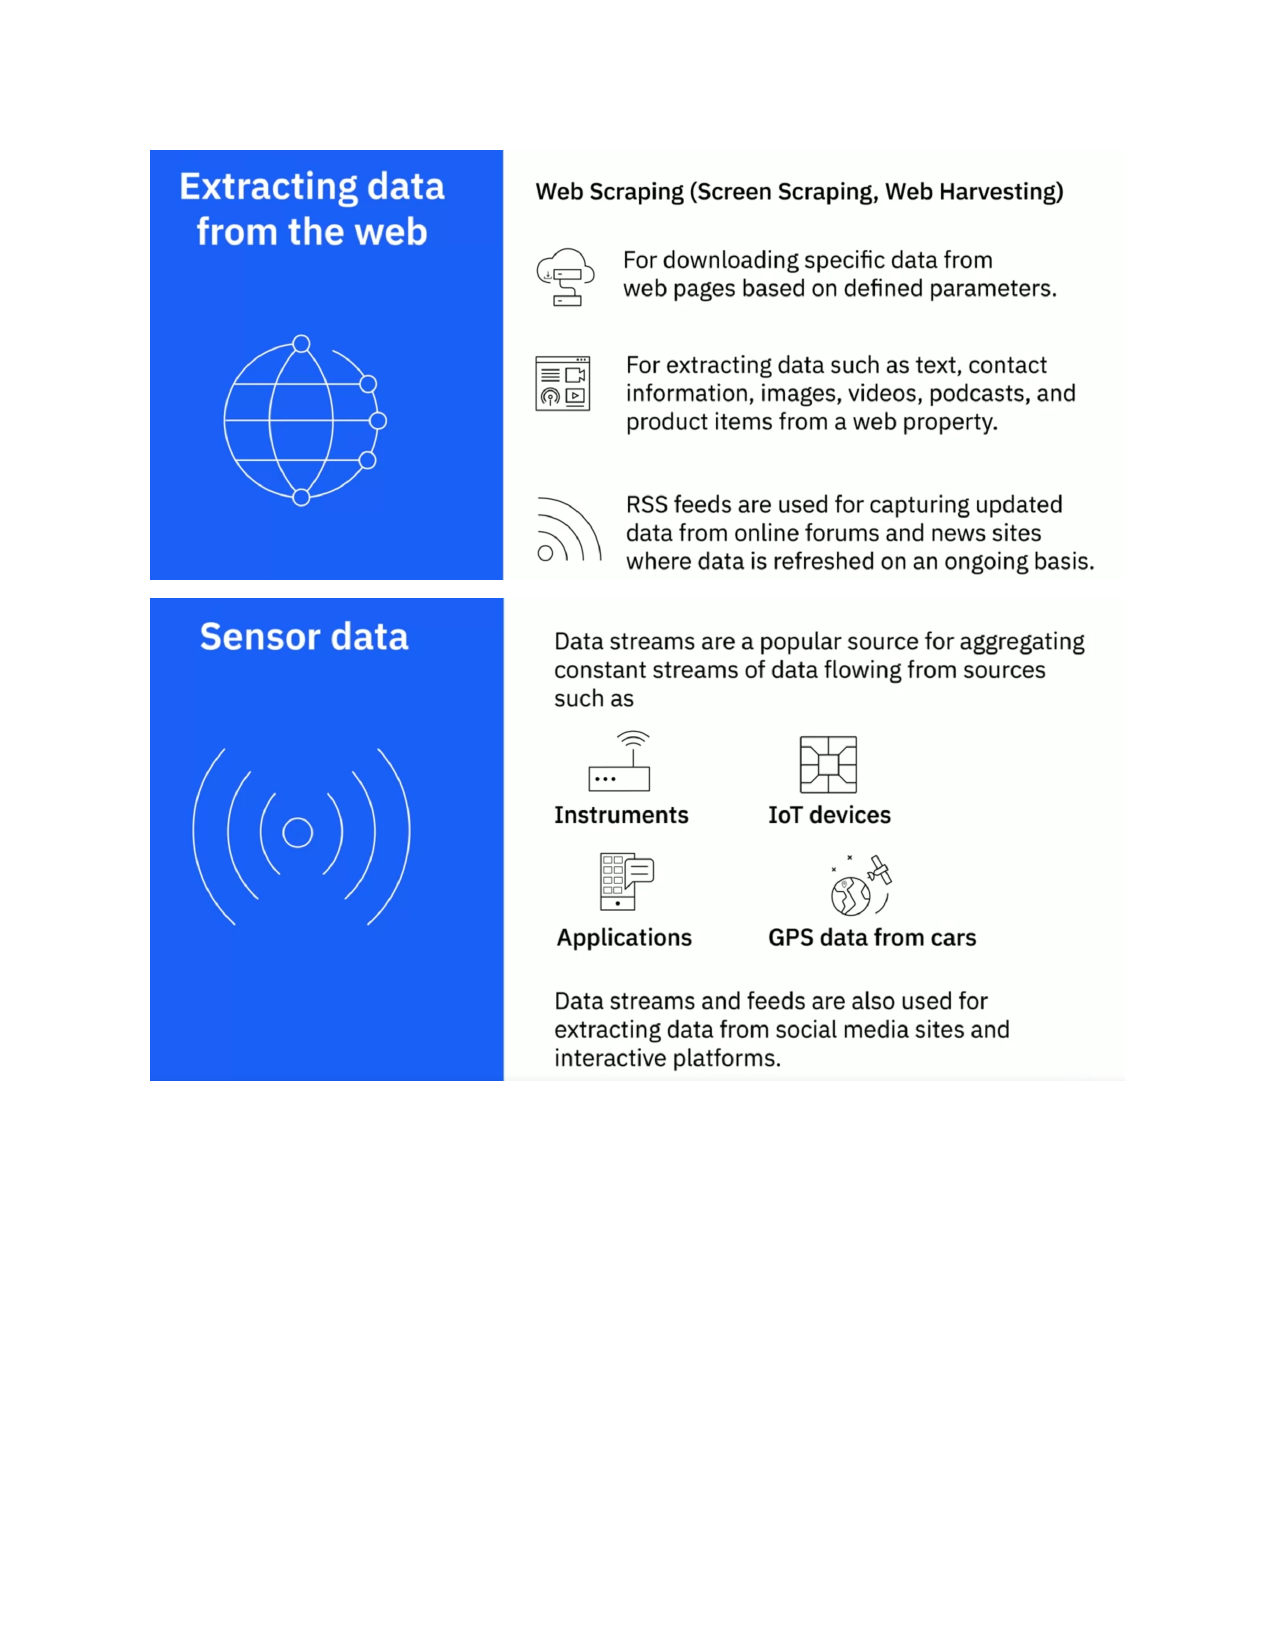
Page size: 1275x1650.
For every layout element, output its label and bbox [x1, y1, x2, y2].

picture [150, 150, 1125, 580]
picture [150, 598, 1125, 1081]
